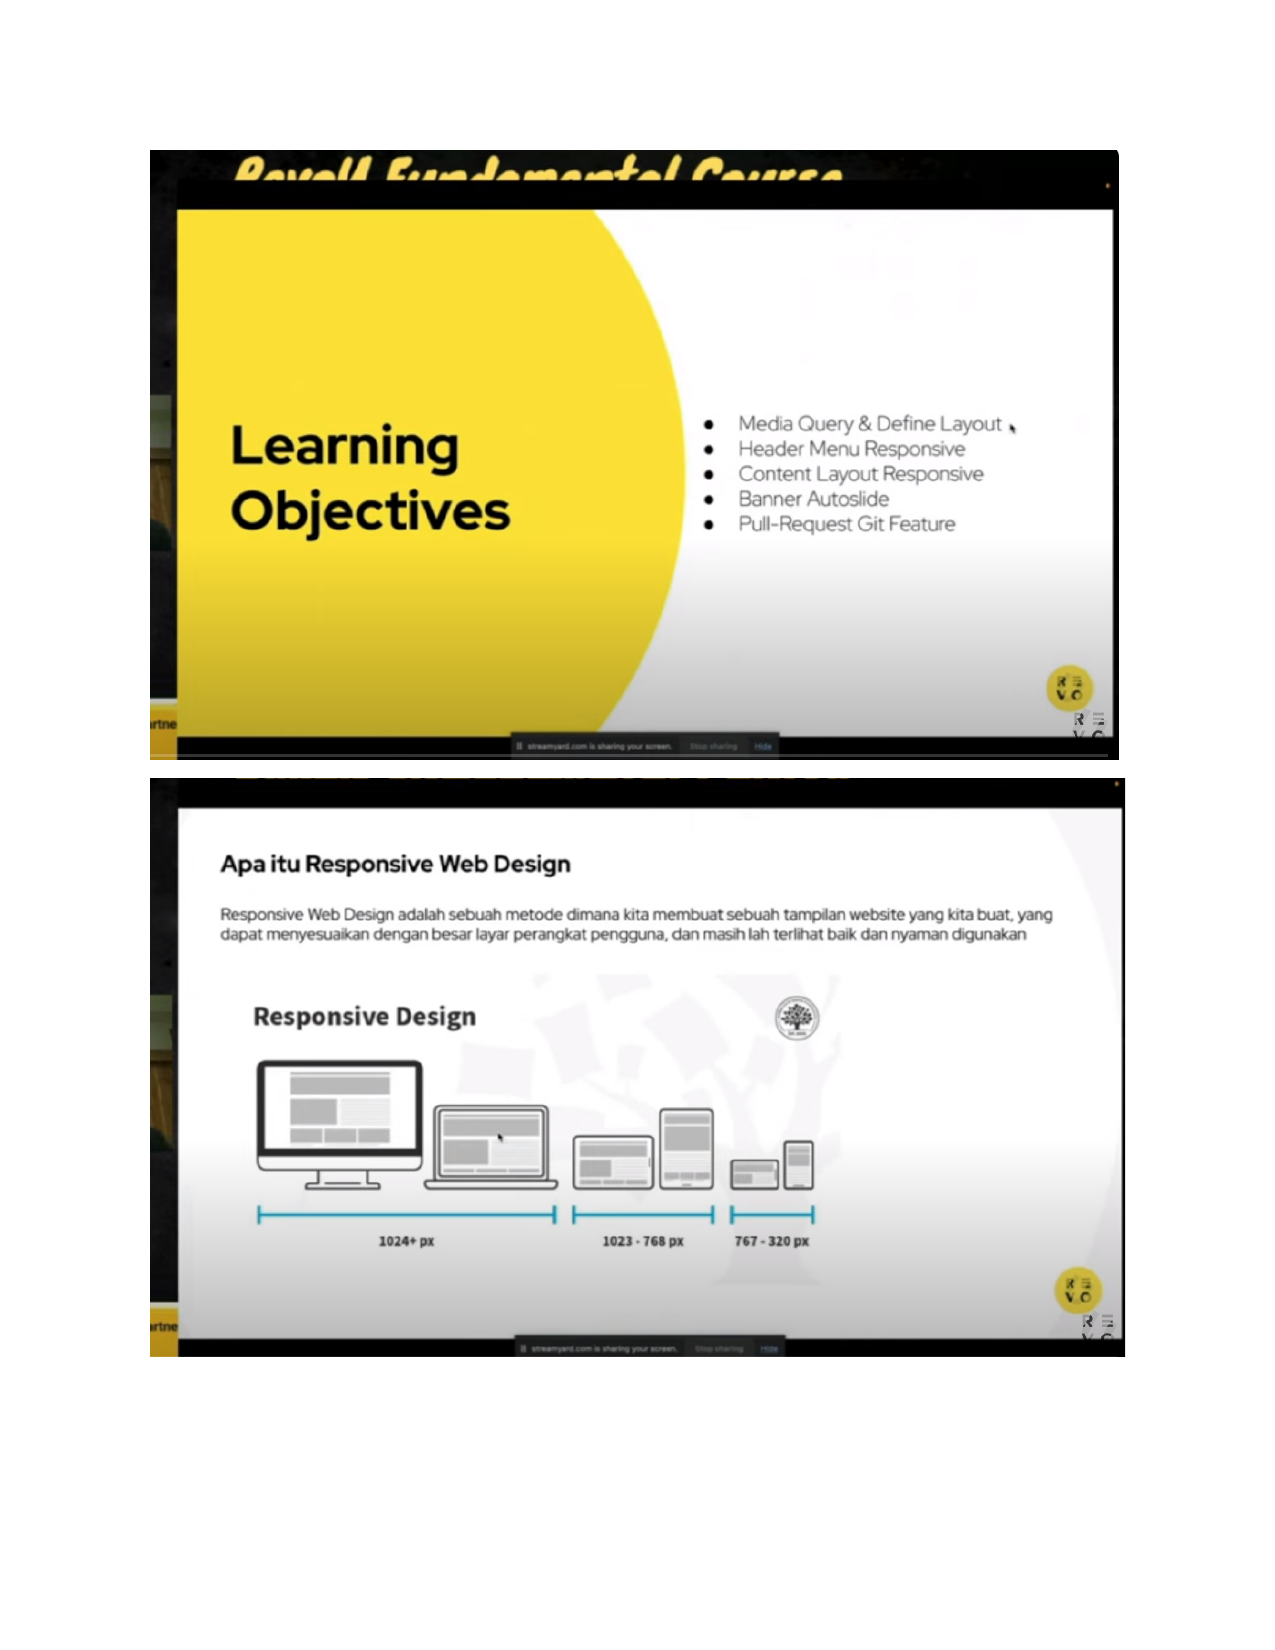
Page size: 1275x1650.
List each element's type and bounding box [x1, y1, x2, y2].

picture [150, 150, 1125, 760]
picture [150, 778, 1125, 1357]
